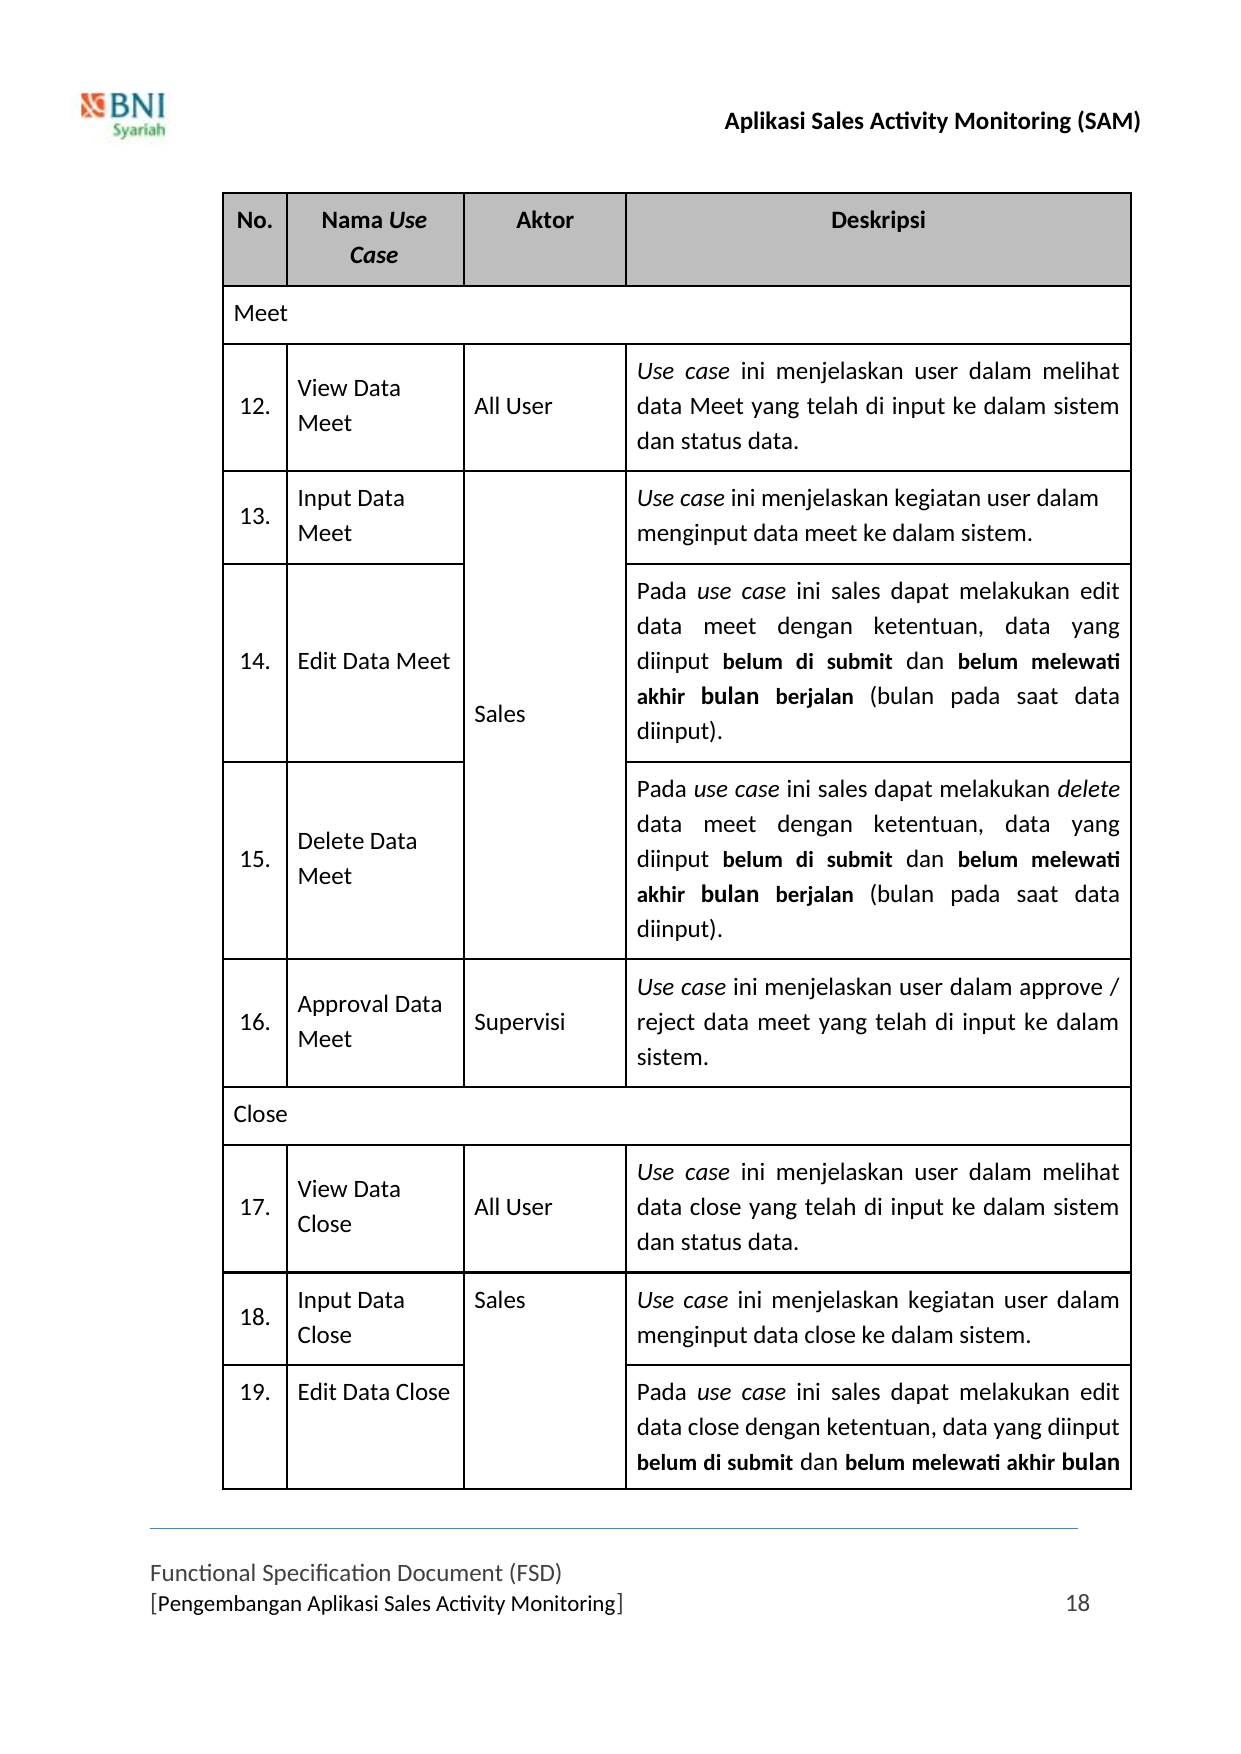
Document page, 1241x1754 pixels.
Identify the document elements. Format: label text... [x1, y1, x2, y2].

table_cell All User [465, 345, 625, 470]
table_cell 13. [224, 472, 286, 563]
table_cell Input Data Meet [288, 472, 463, 563]
table_cell Pada use case ini sales dapat melakukan delete data meet dengan ketentuan, data yang diinput belum di submit dan belum melewati akhir bulan berjalan (bulan pada saat data diinput). [627, 763, 1130, 958]
table_header Deskripsi [627, 194, 1130, 285]
table_cell View Data Close [288, 1146, 463, 1271]
table_cell Edit Data Close [288, 1366, 463, 1487]
table_cell Sales [465, 1274, 625, 1487]
table_cell Use case ini menjelaskan user dalam approve / reject data meet yang telah di input ke dalam sistem. [627, 960, 1130, 1086]
table_header Aktor [465, 194, 625, 285]
table_cell Input Data Close [288, 1274, 463, 1364]
table_cell All User [465, 1146, 625, 1271]
table_header No. [224, 194, 286, 285]
table_cell Supervisi [465, 960, 625, 1086]
table_cell Use case ini menjelaskan kegiatan user dalam menginput data close ke dalam sistem. [627, 1274, 1130, 1364]
table_cell View Data Meet [288, 345, 463, 470]
table_cell Delete Data Meet [288, 763, 463, 958]
table_cell 18. [224, 1274, 286, 1364]
table_cell Approval Data Meet [288, 960, 463, 1086]
picture [69, 68, 184, 154]
table_header Nama Use Case [288, 194, 463, 285]
table_cell 19. [224, 1366, 286, 1487]
table_cell 14. [224, 565, 286, 761]
table_cell 15. [224, 763, 286, 958]
table_cell 17. [224, 1146, 286, 1271]
table_cell 16. [224, 960, 286, 1086]
table_cell Use case ini menjelaskan user dalam melihat data Meet yang telah di input ke dalam sistem dan status data. [627, 345, 1130, 470]
table_cell 12. [224, 345, 286, 470]
table_cell Edit Data Meet [288, 565, 463, 761]
table_cell Close [224, 1088, 1130, 1144]
table_cell Meet [224, 287, 1130, 342]
table_cell Use case ini menjelaskan kegiatan user dalam menginput data meet ke dalam sistem. [627, 472, 1130, 563]
table_cell Pada use case ini sales dapat melakukan edit data meet dengan ketentuan, data yang diinput belum di submit dan belum melewati akhir bulan berjalan (bulan pada saat data diinput). [627, 565, 1130, 761]
table_cell Sales [465, 472, 625, 958]
table_cell Use case ini menjelaskan user dalam melihat data close yang telah di input ke dalam sistem dan status data. [627, 1146, 1130, 1271]
